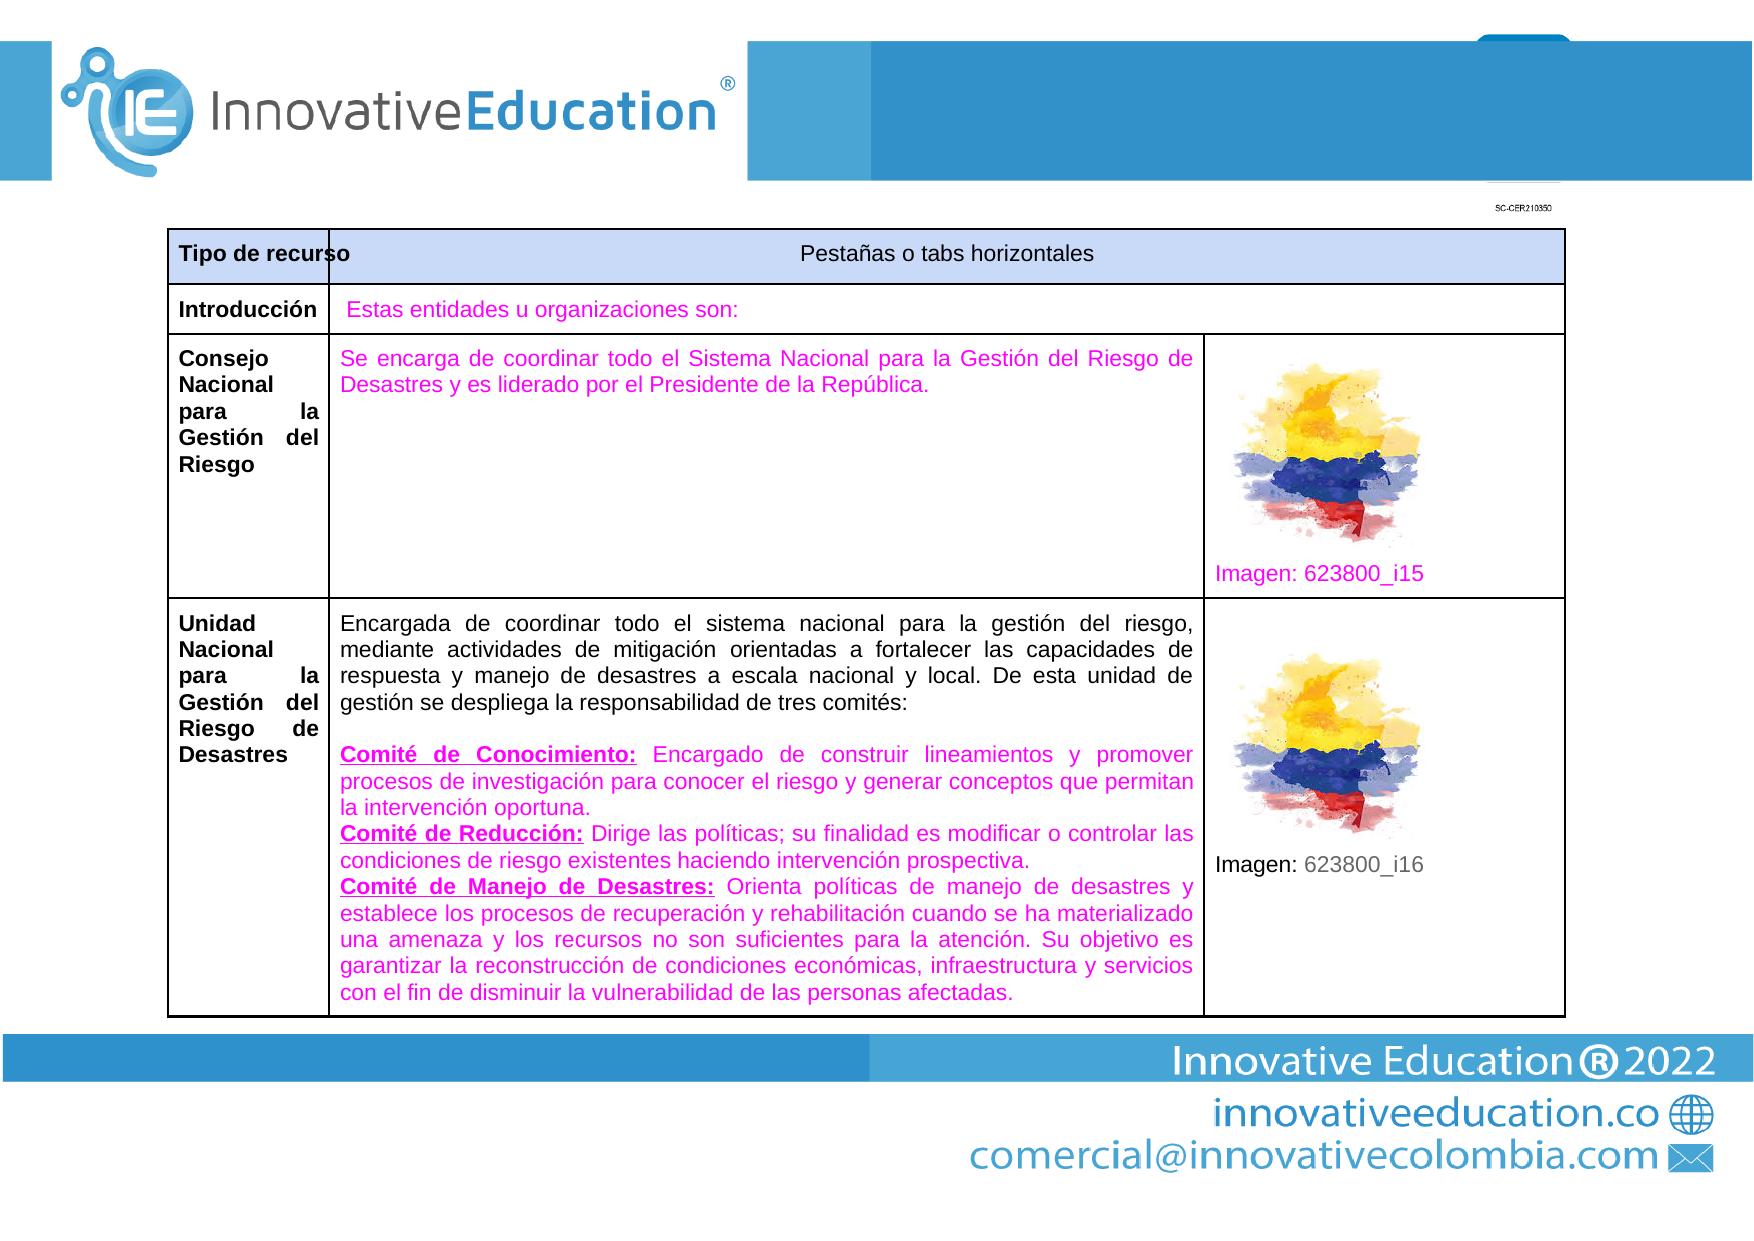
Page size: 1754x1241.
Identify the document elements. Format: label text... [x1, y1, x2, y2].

picture [2, 1032, 1754, 1179]
table_header Pestañas o tabs horizontales [330, 230, 1564, 283]
table_cell Introducción [169, 285, 328, 333]
table_cell Encargada de coordinar todo el sistema nacional para la gestión del riesgo, mediante actividades de mitigación orientadas a fortalecer las capacidades de respuesta y manejo de desastres a escala nacional y local. De esta unidad de gestión se despliega la responsabilidad de tres comités: Comité de Conocimiento: Encargado de construir lineamientos y promover procesos de investigación para conocer el riesgo y generar conceptos que permitan la intervención oportuna. Comité de Reducción: Dirige las políticas; su finalidad es modificar o controlar las condiciones de riesgo existentes haciendo intervención prospectiva. Comité de Manejo de Desastres: Orienta políticas de manejo de desastres y establece los procesos de recuperación y rehabilitación cuando se ha materializado una amenaza y los recursos no son suficientes para la atención. Su objetivo es garantizar la reconstrucción de condiciones económicas, infraestructura y servicios con el fin de disminuir la vulnerabilidad de las personas afectadas. [330, 599, 1203, 1015]
picture [1214, 345, 1436, 561]
picture [1214, 636, 1436, 852]
table_cell Unidad Nacional para la Gestión del Riesgo de Desastres [169, 599, 328, 1015]
table_cell Consejo Nacional para la Gestión del Riesgo [169, 335, 328, 597]
table_header Tipo de recurso [169, 230, 328, 283]
picture [0, 28, 1752, 214]
table_cell Imagen: 623800_i16 [1205, 599, 1564, 1015]
table_cell Estas entidades u organizaciones son: [330, 285, 1564, 333]
table_cell Imagen: 623800_i15 [1205, 335, 1564, 597]
table_cell Se encarga de coordinar todo el Sistema Nacional para la Gestión del Riesgo de Desastres y es liderado por el Presidente de la República. [330, 335, 1203, 597]
